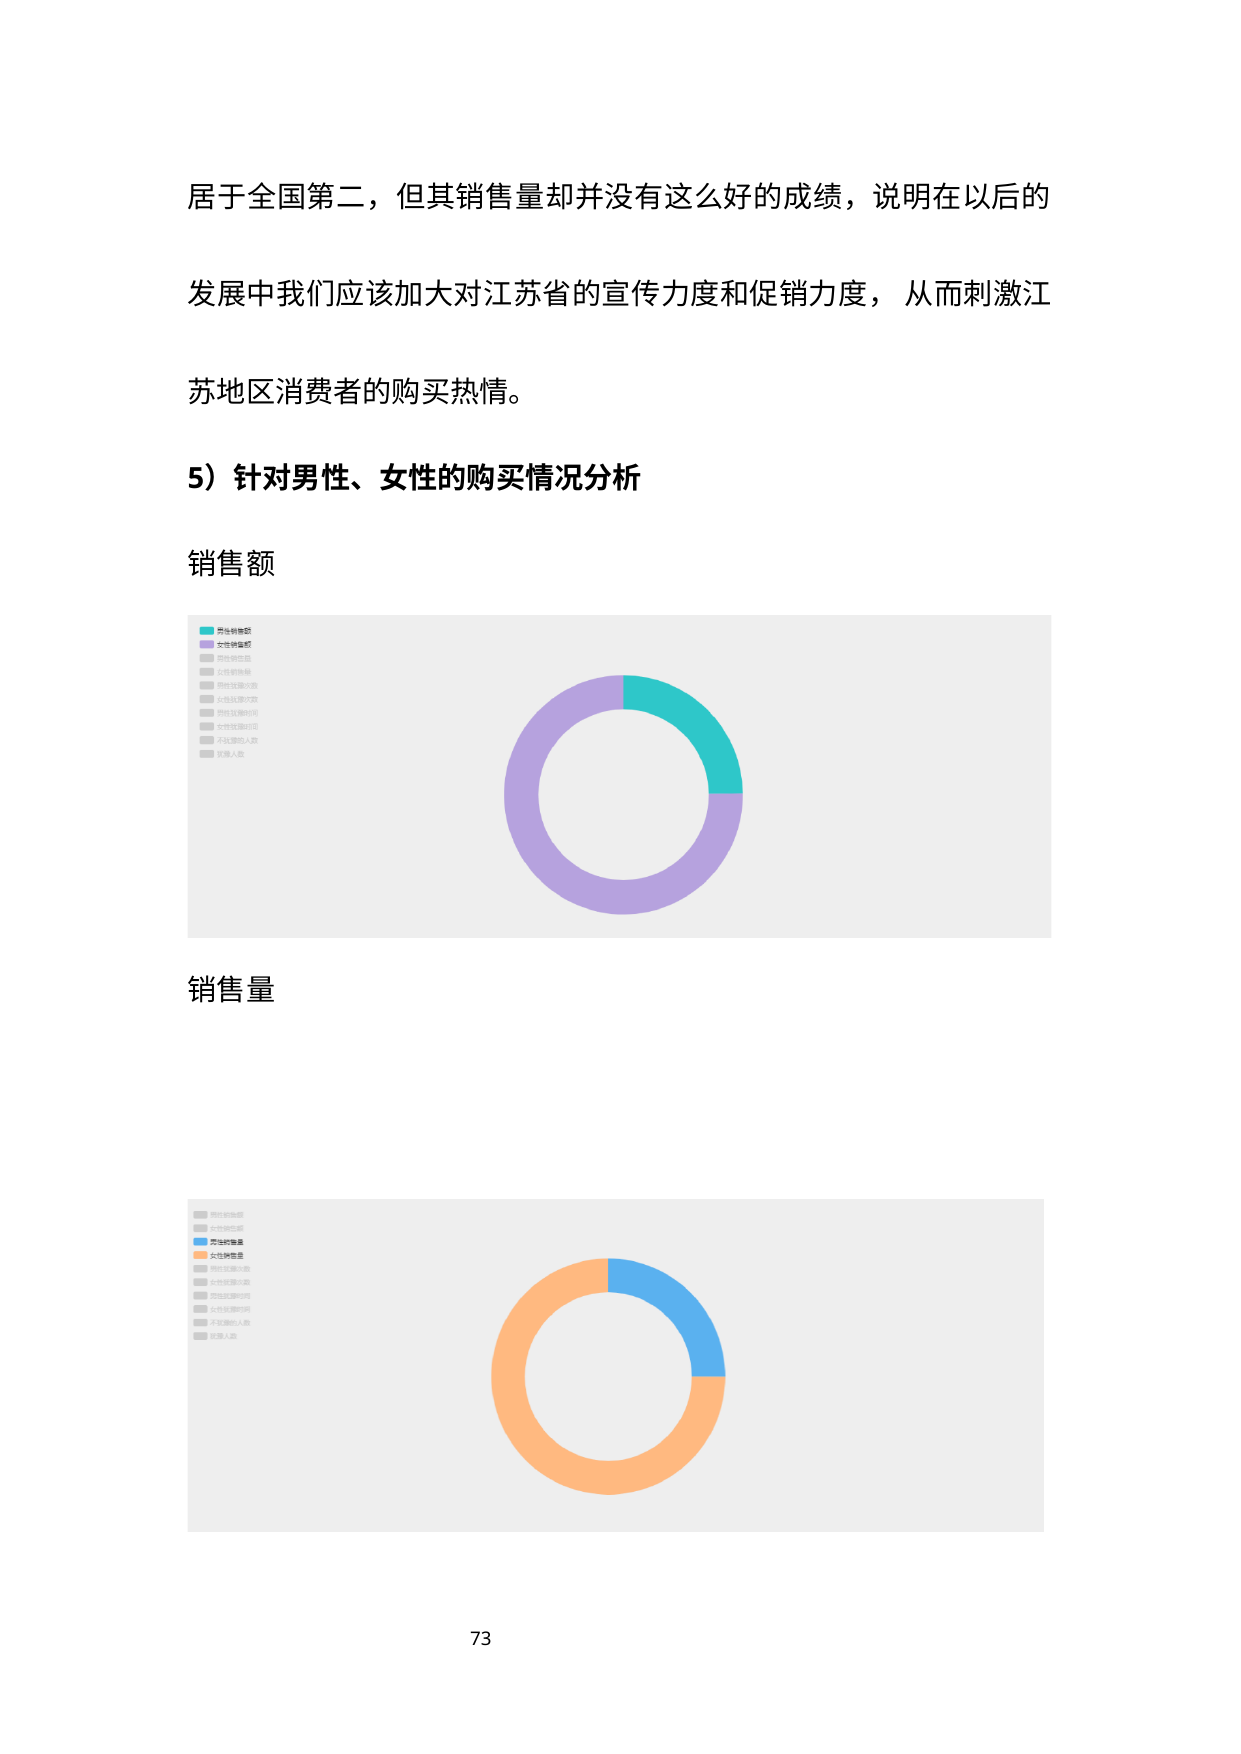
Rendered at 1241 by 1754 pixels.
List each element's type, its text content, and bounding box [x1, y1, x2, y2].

text 5）针对男性、女性的购买情况分析 [187, 443, 1053, 508]
picture [187, 615, 1052, 938]
picture [187, 1199, 1044, 1532]
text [187, 162, 1053, 422]
text 销售额 [187, 529, 1053, 594]
